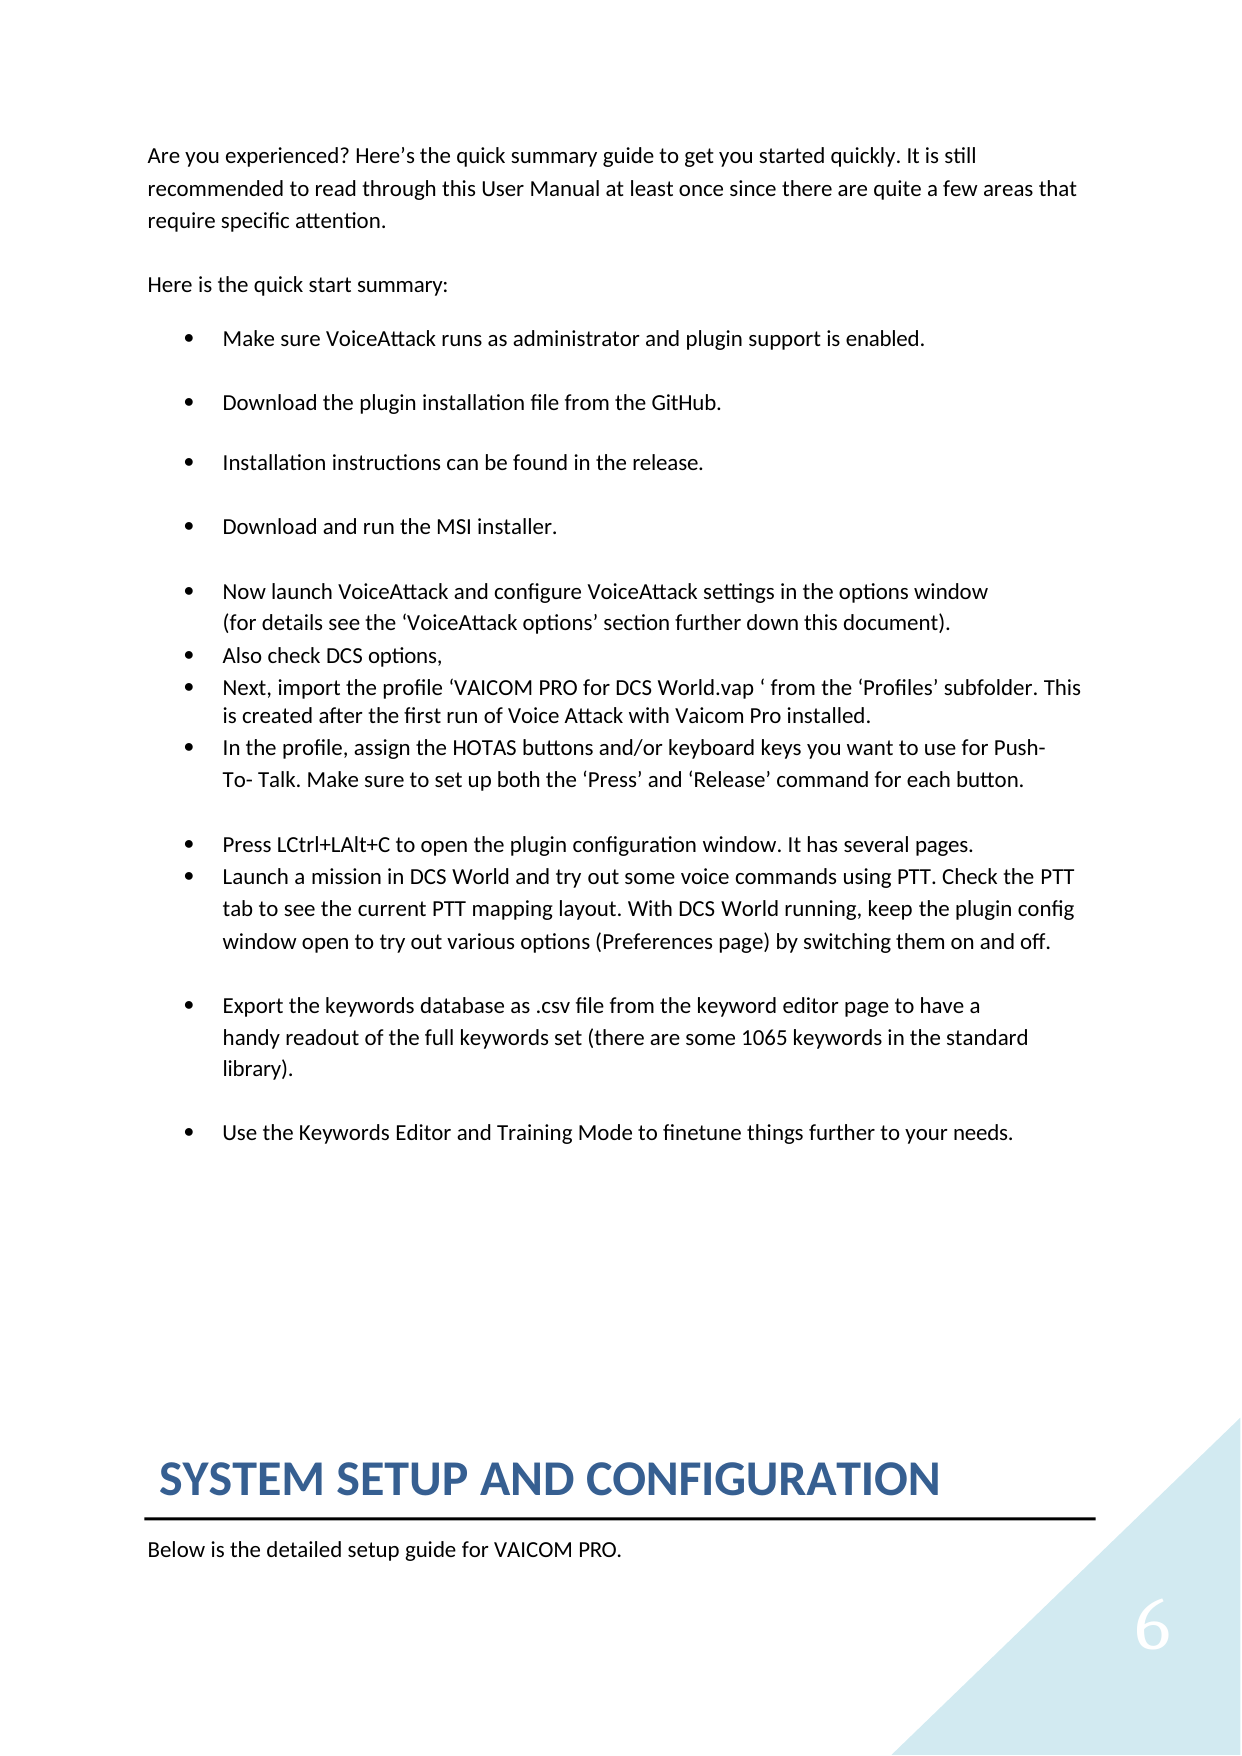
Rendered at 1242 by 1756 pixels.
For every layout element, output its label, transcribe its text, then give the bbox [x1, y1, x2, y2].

list Download the plugin installation file from the GitHub. [185, 388, 1131, 416]
list Also check DCS options, [185, 641, 1131, 669]
text Below is the detailed setup guide for VAICOM PRO. [147, 1536, 1131, 1563]
list Use the Keywords Editor and Training Mode to finetune things further to your needs. [185, 1118, 1131, 1147]
list Download and run the MSI installer. [185, 512, 1074, 541]
list Launch a mission in DCS World and try out some voice commands using PTT. Check the PTT tab to see the current PTT mapping layout. With DCS World running, keep the plugin config window open to try out various options (Preferences page) by switching them on and off. [185, 862, 1075, 955]
text Are you experienced? Here’s the quick summary guide to get you started quickly. It is still recommended to read through this User Manual at least once since there are quite a few areas that require specific attention. [147, 142, 1078, 234]
list Installation instructions can be found in the release. [185, 448, 1131, 476]
list Press LCtrl+LAlt+C to open the plugin configuration window. It has several pages. [185, 830, 1131, 858]
list Now launch VoiceAttack and configure VoiceAttack settings in the options window (for details see the ‘VoiceAttack options’ section further down this document). [185, 577, 991, 636]
text Here is the quick start summary: [147, 271, 1131, 299]
list Next, import the profile ‘VAICOM PRO for DCS World.vap ‘ from the ‘Profiles’ subfolder. This is created after the first run of Voice Attack with Vaicom Pro installed. [185, 673, 1095, 729]
subtitle SYSTEM SETUP AND CONFIGURATION [147, 1448, 1131, 1508]
list In the profile, assign the HOTAS buttons and/or keyboard keys you want to use for Push-To- Talk. Make sure to set up both the ‘Press’ and ‘Release’ command for each button. [185, 733, 1075, 793]
list Make sure VoiceAttack runs as administrator and plugin support is enabled. [185, 324, 1131, 352]
list Export the keywords database as .csv file from the keyword editor page to have a handy readout of the full keywords set (there are some 1065 keywords in the standard library). [185, 991, 1042, 1082]
